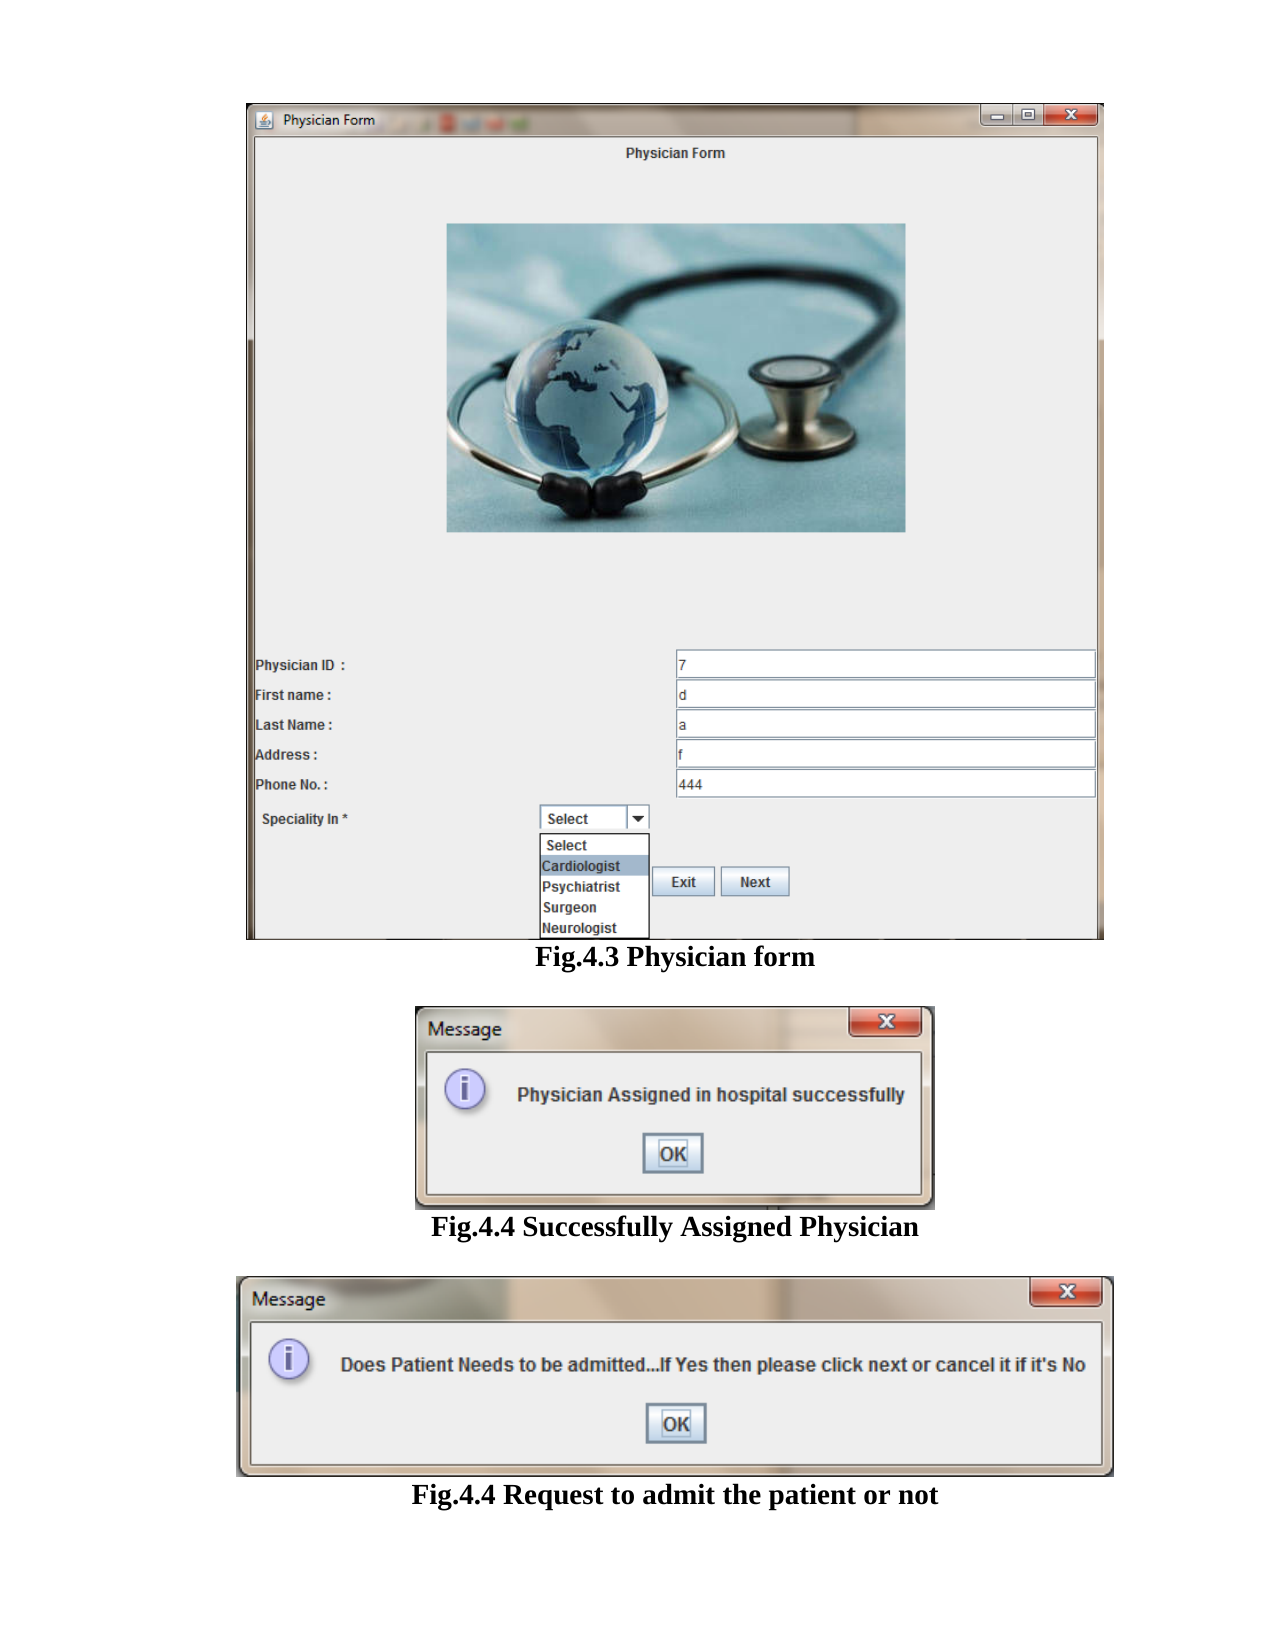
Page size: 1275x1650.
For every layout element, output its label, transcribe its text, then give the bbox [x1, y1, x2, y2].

text Fig.4.4 Request to admit the patient or not [195, 1477, 1155, 1511]
text Fig.4.4 Successfully Assigned Physician [195, 1209, 1155, 1243]
picture [236, 1276, 1114, 1477]
text Fig.4.3 Physician form [195, 939, 1155, 973]
picture [246, 103, 1104, 940]
picture [415, 1006, 935, 1210]
